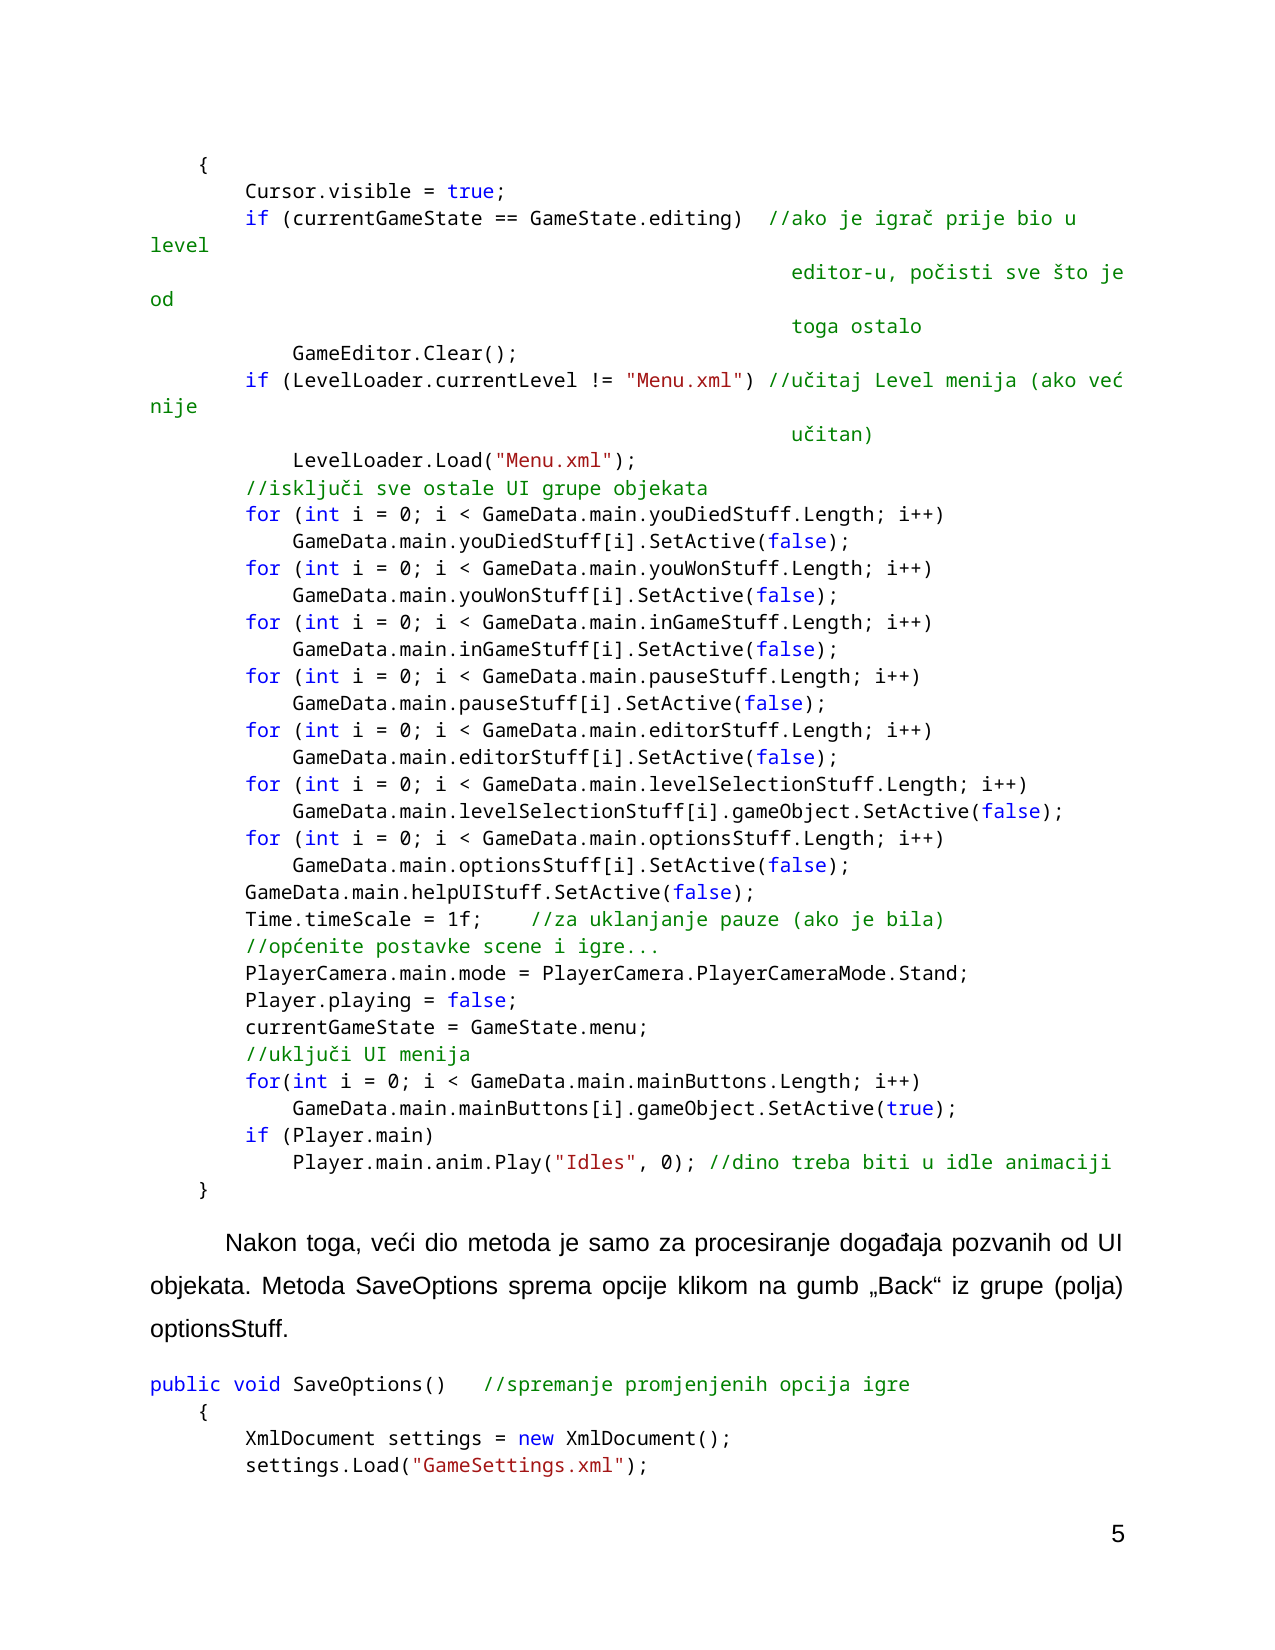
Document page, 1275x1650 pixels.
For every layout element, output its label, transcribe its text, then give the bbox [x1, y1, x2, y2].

text GameData.main.youWonStuff[i].SetActive(false); [150, 582, 1125, 609]
text if (Player.main) [150, 1121, 1125, 1148]
text toga ostalo [150, 312, 1125, 339]
text Nakon toga, veći dio metoda je samo za procesiranje događaja pozvanih od UI objekata. Metoda SaveOptions sprema opcije klikom na gumb „Back“ iz grupe (polja) optionsStuff. [150, 1228, 1125, 1343]
text LevelLoader.Load("Menu.xml"); [150, 447, 1125, 474]
text for(int i = 0; i < GameData.main.mainButtons.Length; i++) [150, 1067, 1125, 1094]
text GameData.main.youDiedStuff[i].SetActive(false); [150, 528, 1125, 555]
text { [150, 1397, 1125, 1424]
text //uključi UI menija [150, 1040, 1125, 1067]
text GameData.main.optionsStuff[i].SetActive(false); [150, 851, 1125, 878]
text for (int i = 0; i < GameData.main.editorStuff.Length; i++) [150, 717, 1125, 743]
text GameData.main.helpUIStuff.SetActive(false); [150, 878, 1125, 905]
text PlayerCamera.main.mode = PlayerCamera.PlayerCameraMode.Stand; [150, 959, 1125, 986]
text Player.main.anim.Play("Idles", 0); //dino treba biti u idle animaciji [150, 1148, 1125, 1175]
text Player.playing = false; [150, 986, 1125, 1013]
text GameData.main.mainButtons[i].gameObject.SetActive(true); [150, 1094, 1125, 1121]
text GameData.main.pauseStuff[i].SetActive(false); [150, 689, 1125, 717]
text Time.timeScale = 1f; //za uklanjanje pauze (ako je bila) [150, 905, 1125, 932]
text //isključi sve ostale UI grupe objekata [150, 474, 1125, 501]
text currentGameState = GameState.menu; [150, 1013, 1125, 1040]
text GameData.main.levelSelectionStuff[i].gameObject.SetActive(false); [150, 797, 1125, 824]
text GameEditor.Clear(); [150, 339, 1125, 366]
text GameData.main.editorStuff[i].SetActive(false); [150, 743, 1125, 771]
text } [150, 1175, 1125, 1202]
text for (int i = 0; i < GameData.main.optionsStuff.Length; i++) [150, 824, 1125, 851]
text XmlDocument settings = new XmlDocument(); [150, 1424, 1125, 1451]
text for (int i = 0; i < GameData.main.pauseStuff.Length; i++) [150, 663, 1125, 689]
text editor-u, počisti sve što je od [150, 258, 1125, 312]
text for (int i = 0; i < GameData.main.inGameStuff.Length; i++) [150, 609, 1125, 636]
text for (int i = 0; i < GameData.main.youDiedStuff.Length; i++) [150, 501, 1125, 528]
text if (LevelLoader.currentLevel != "Menu.xml") //učitaj Level menija (ako već nije [150, 366, 1125, 420]
text settings.Load("GameSettings.xml"); [150, 1451, 1125, 1478]
text //općenite postavke scene i igre... [150, 932, 1125, 959]
text Cursor.visible = true; [150, 177, 1125, 204]
text { [150, 150, 1125, 177]
text for (int i = 0; i < GameData.main.levelSelectionStuff.Length; i++) [150, 771, 1125, 797]
text if (currentGameState == GameState.editing) //ako je igrač prije bio u level [150, 204, 1125, 258]
text public void SaveOptions() //spremanje promjenjenih opcija igre [150, 1370, 1125, 1397]
text GameData.main.inGameStuff[i].SetActive(false); [150, 636, 1125, 663]
text učitan) [150, 420, 1125, 447]
text for (int i = 0; i < GameData.main.youWonStuff.Length; i++) [150, 555, 1125, 582]
